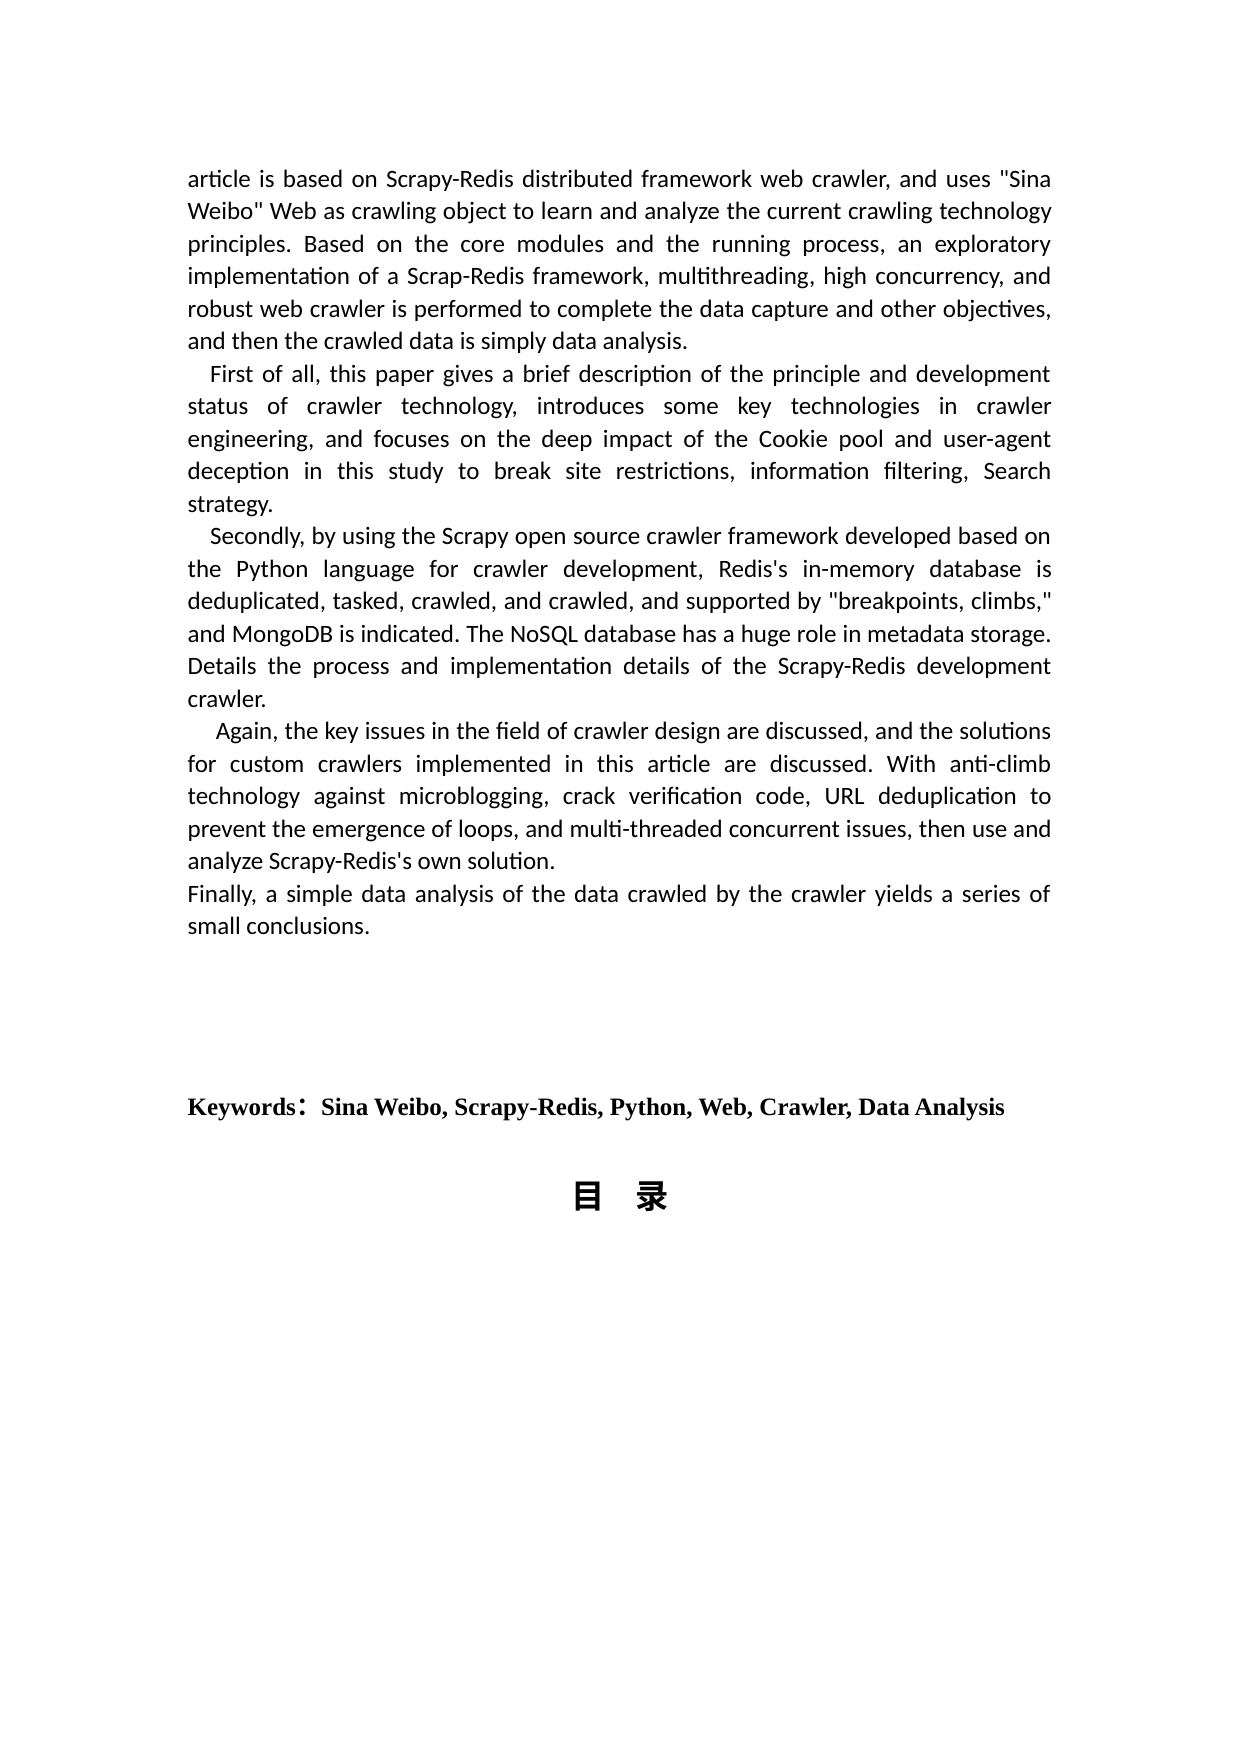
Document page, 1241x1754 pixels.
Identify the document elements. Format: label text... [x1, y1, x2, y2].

text First of all, this paper gives a brief description of the principle and development status of crawler technology, introduces some key technologies in crawler engineering, and focuses on the deep impact of the Cookie pool and user-agent deception in this study to break site restrictions, information filtering, Search strategy. [187, 357, 1053, 519]
text Secondly, by using the Scrapy open source crawler framework developed based on the Python language for crawler development, Redis's in-memory database is deduplicated, tasked, crawled, and crawled, and supported by "breakpoints, climbs," and MongoDB is indicated. The NoSQL database has a huge role in metadata storage. Details the process and implementation details of the Scrapy-Redis development crawler. [187, 519, 1053, 714]
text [187, 162, 1053, 357]
text Keywords：Sina Weibo, Scrapy-Redis, Python, Web, Crawler, Data Analysis [187, 1072, 1053, 1137]
title 目 录 [187, 1162, 1053, 1227]
text Finally, a simple data analysis of the data crawled by the crawler yields a series of small conclusions. [187, 877, 1053, 942]
text Again, the key issues in the field of crawler design are discussed, and the solutions for custom crawlers implemented in this article are discussed. With anti-climb technology against microblogging, crack verification code, URL deduplication to prevent the emergence of loops, and multi-threaded concurrent issues, then use and analyze Scrapy-Redis's own solution. [187, 714, 1053, 877]
